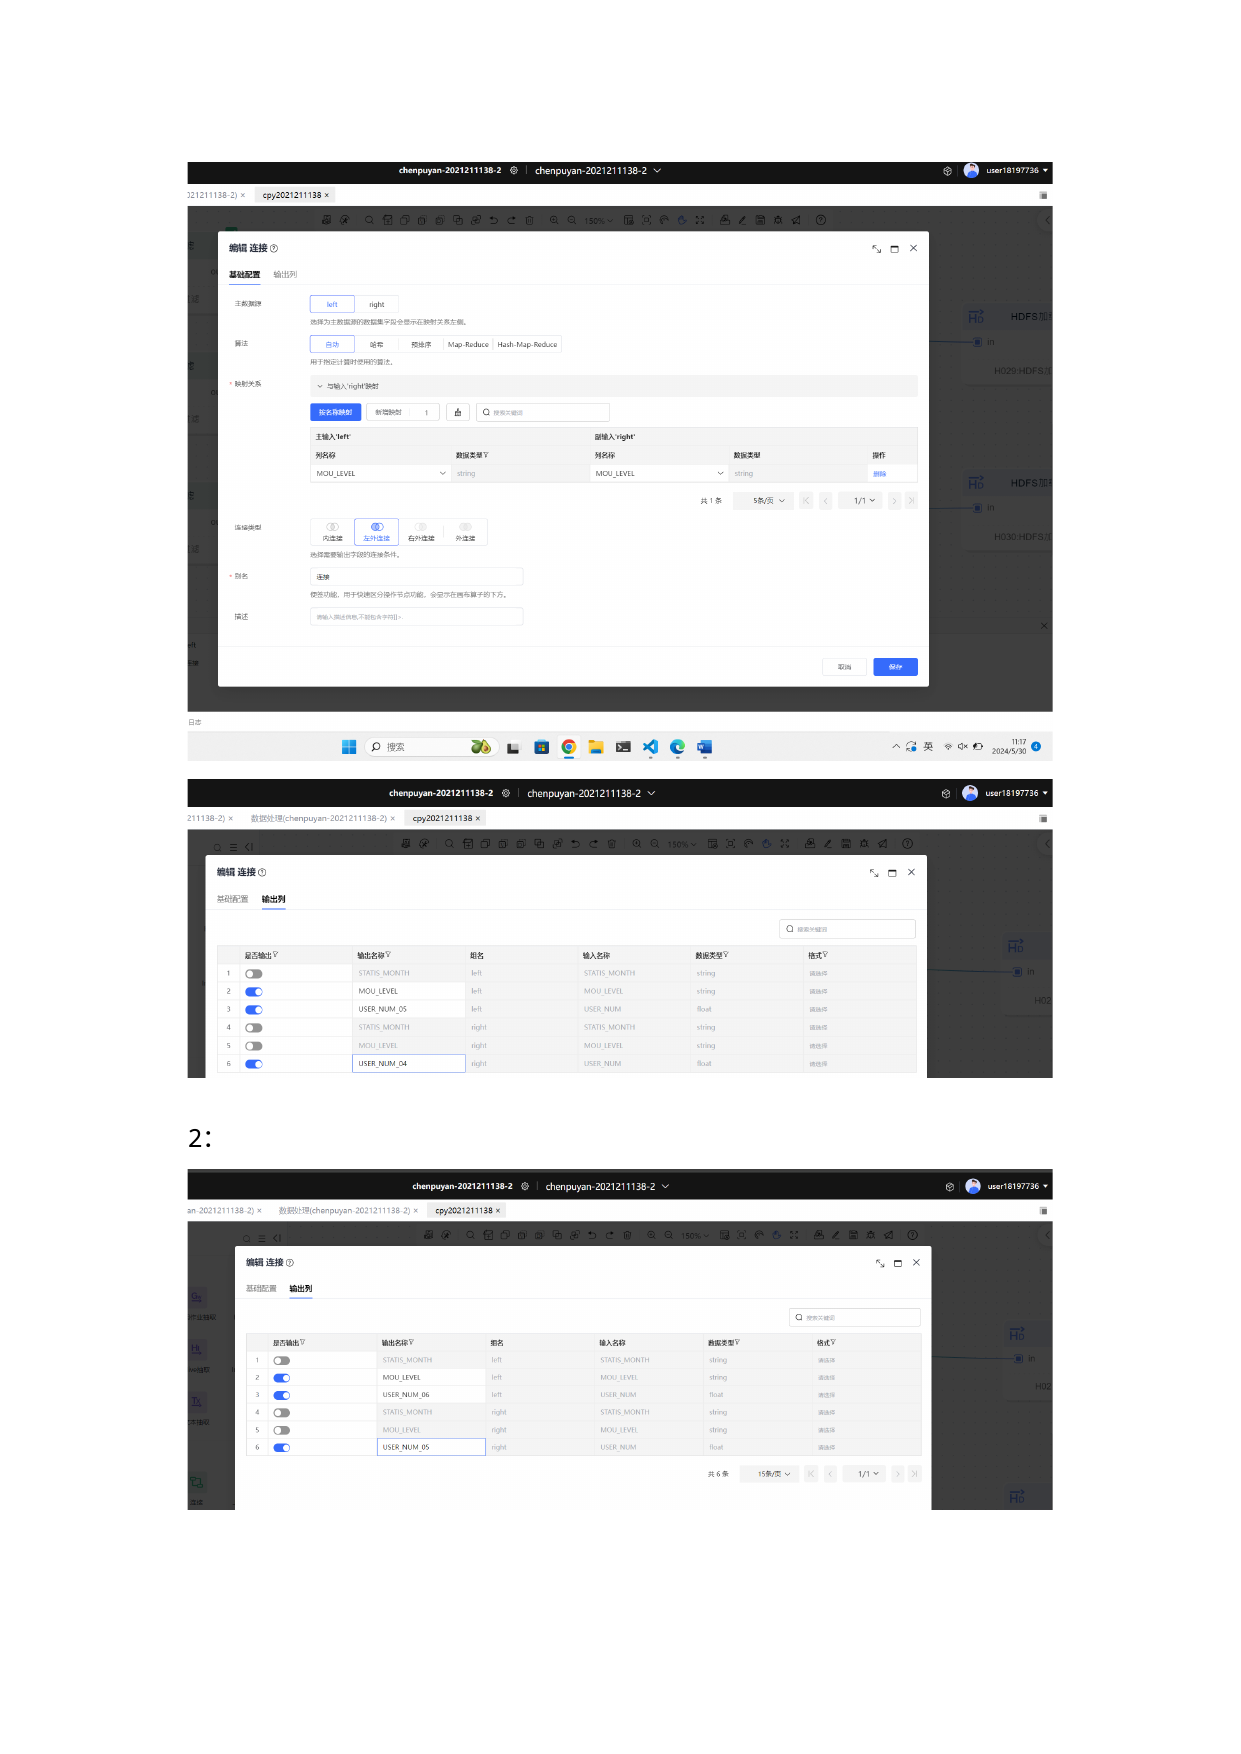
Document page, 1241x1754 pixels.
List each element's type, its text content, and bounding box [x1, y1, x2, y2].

text 2： [187, 1104, 1053, 1169]
picture [187, 162, 1053, 761]
picture [187, 1169, 1053, 1510]
picture [187, 779, 1053, 1078]
